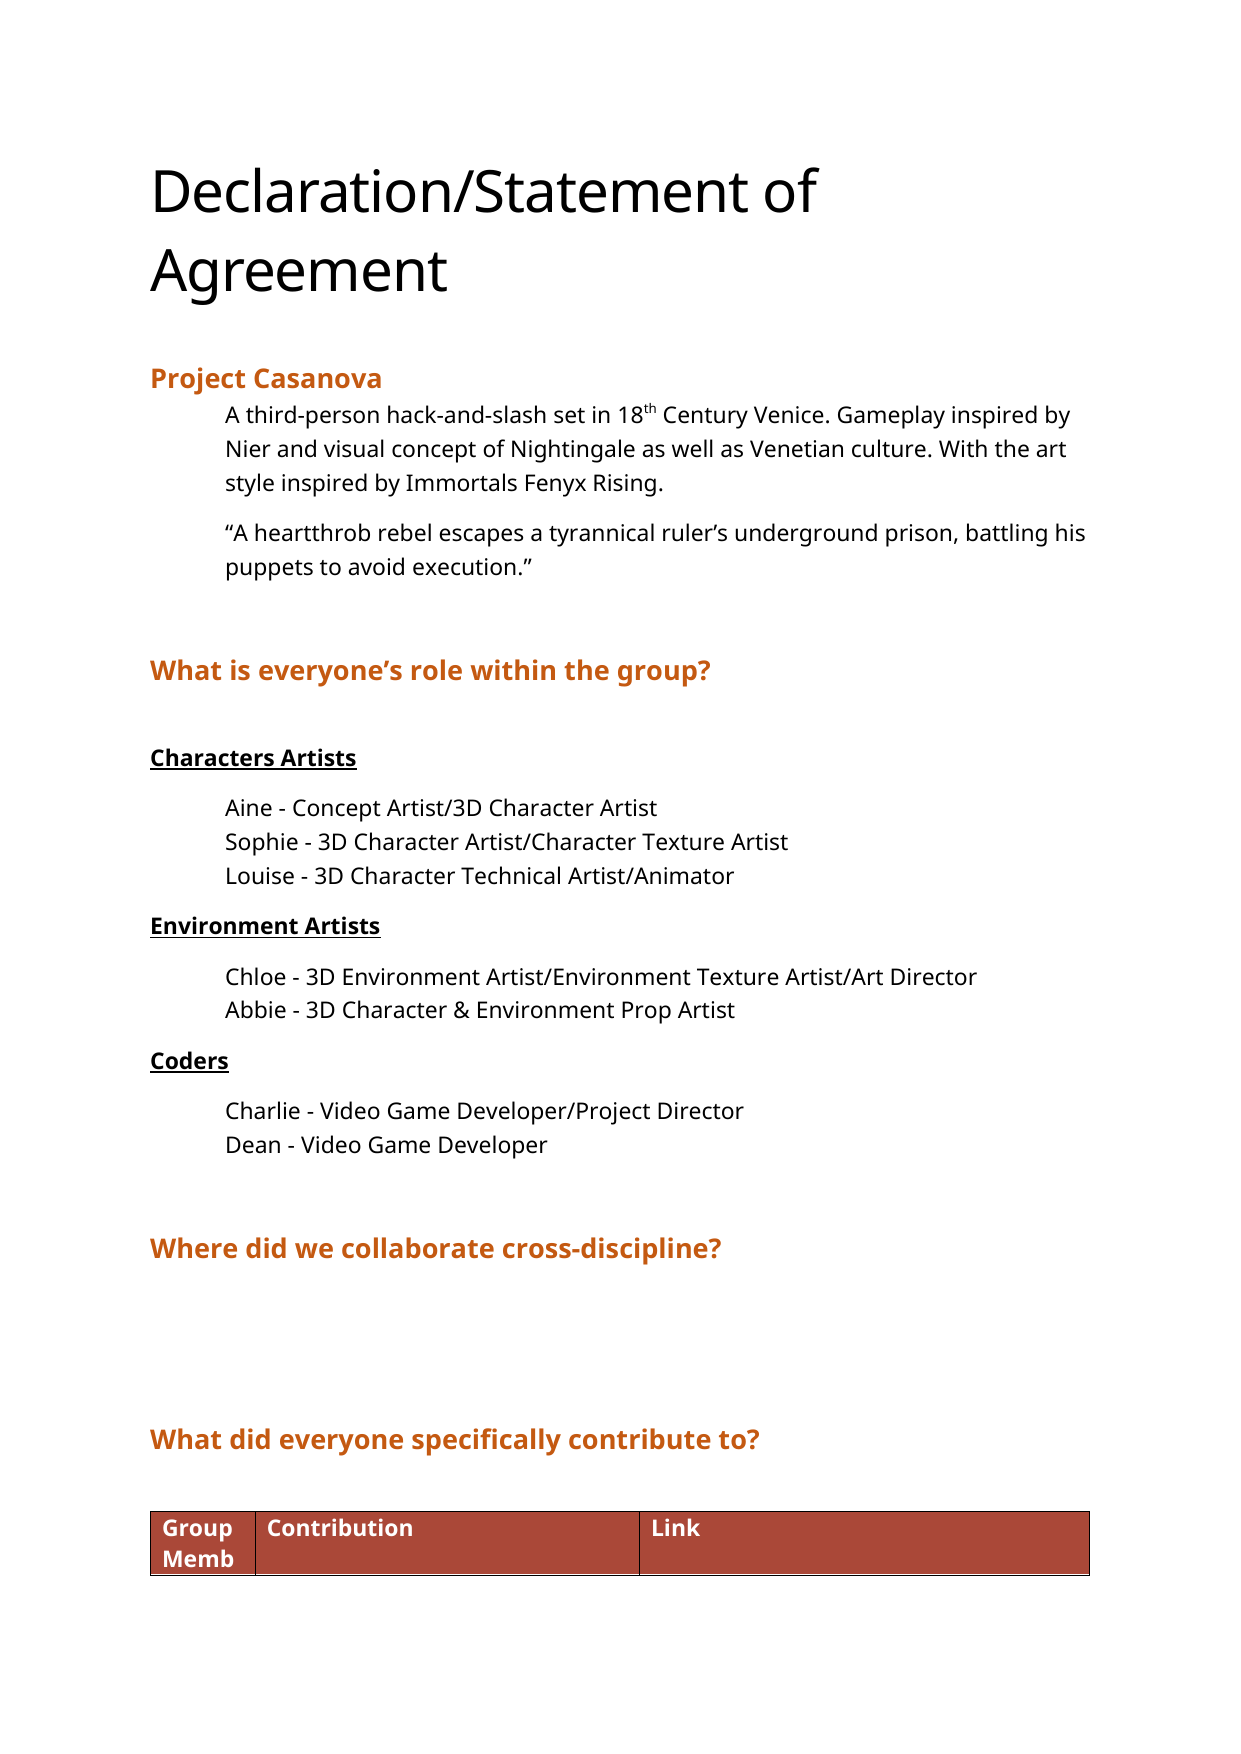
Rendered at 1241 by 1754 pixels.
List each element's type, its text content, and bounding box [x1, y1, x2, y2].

subtitle What is everyone’s role within the group? [150, 652, 1090, 688]
table_header Contribution [256, 1512, 639, 1574]
text Environment Artists [150, 910, 1090, 941]
text Charlie - Video Game Developer/Project Director Dean - Video Game Developer [225, 1095, 1090, 1160]
table_header Link [640, 1512, 1089, 1574]
text “A heartthrob rebel escapes a tyrannical ruler’s underground prison, battling his puppets to avoid execution.” [225, 517, 1090, 582]
table_header Group Member [151, 1512, 255, 1574]
subtitle Project Casanova [150, 359, 1090, 396]
subtitle Where did we collaborate cross-discipline? [150, 1230, 1090, 1267]
text A third-person hack-and-slash set in 18th Century Venice. Gameplay inspired by Nier and visual concept of Nightingale as well as Venetian culture. With the art style inspired by Immortals Fenyx Rising. [225, 399, 1090, 498]
title Declaration/Statement of Agreement [150, 150, 1090, 309]
text Coders [150, 1045, 1090, 1076]
text Chloe - 3D Environment Artist/Environment Texture Artist/Art Director Abbie - 3D Character & Environment Prop Artist [225, 961, 1090, 1026]
text Aine - Concept Artist/3D Character Artist Sophie - 3D Character Artist/Character Texture Artist Louise - 3D Character Technical Artist/Animator [225, 792, 1090, 891]
subtitle What did everyone specifically contribute to? [150, 1421, 1090, 1458]
text Characters Artists [150, 742, 1090, 773]
